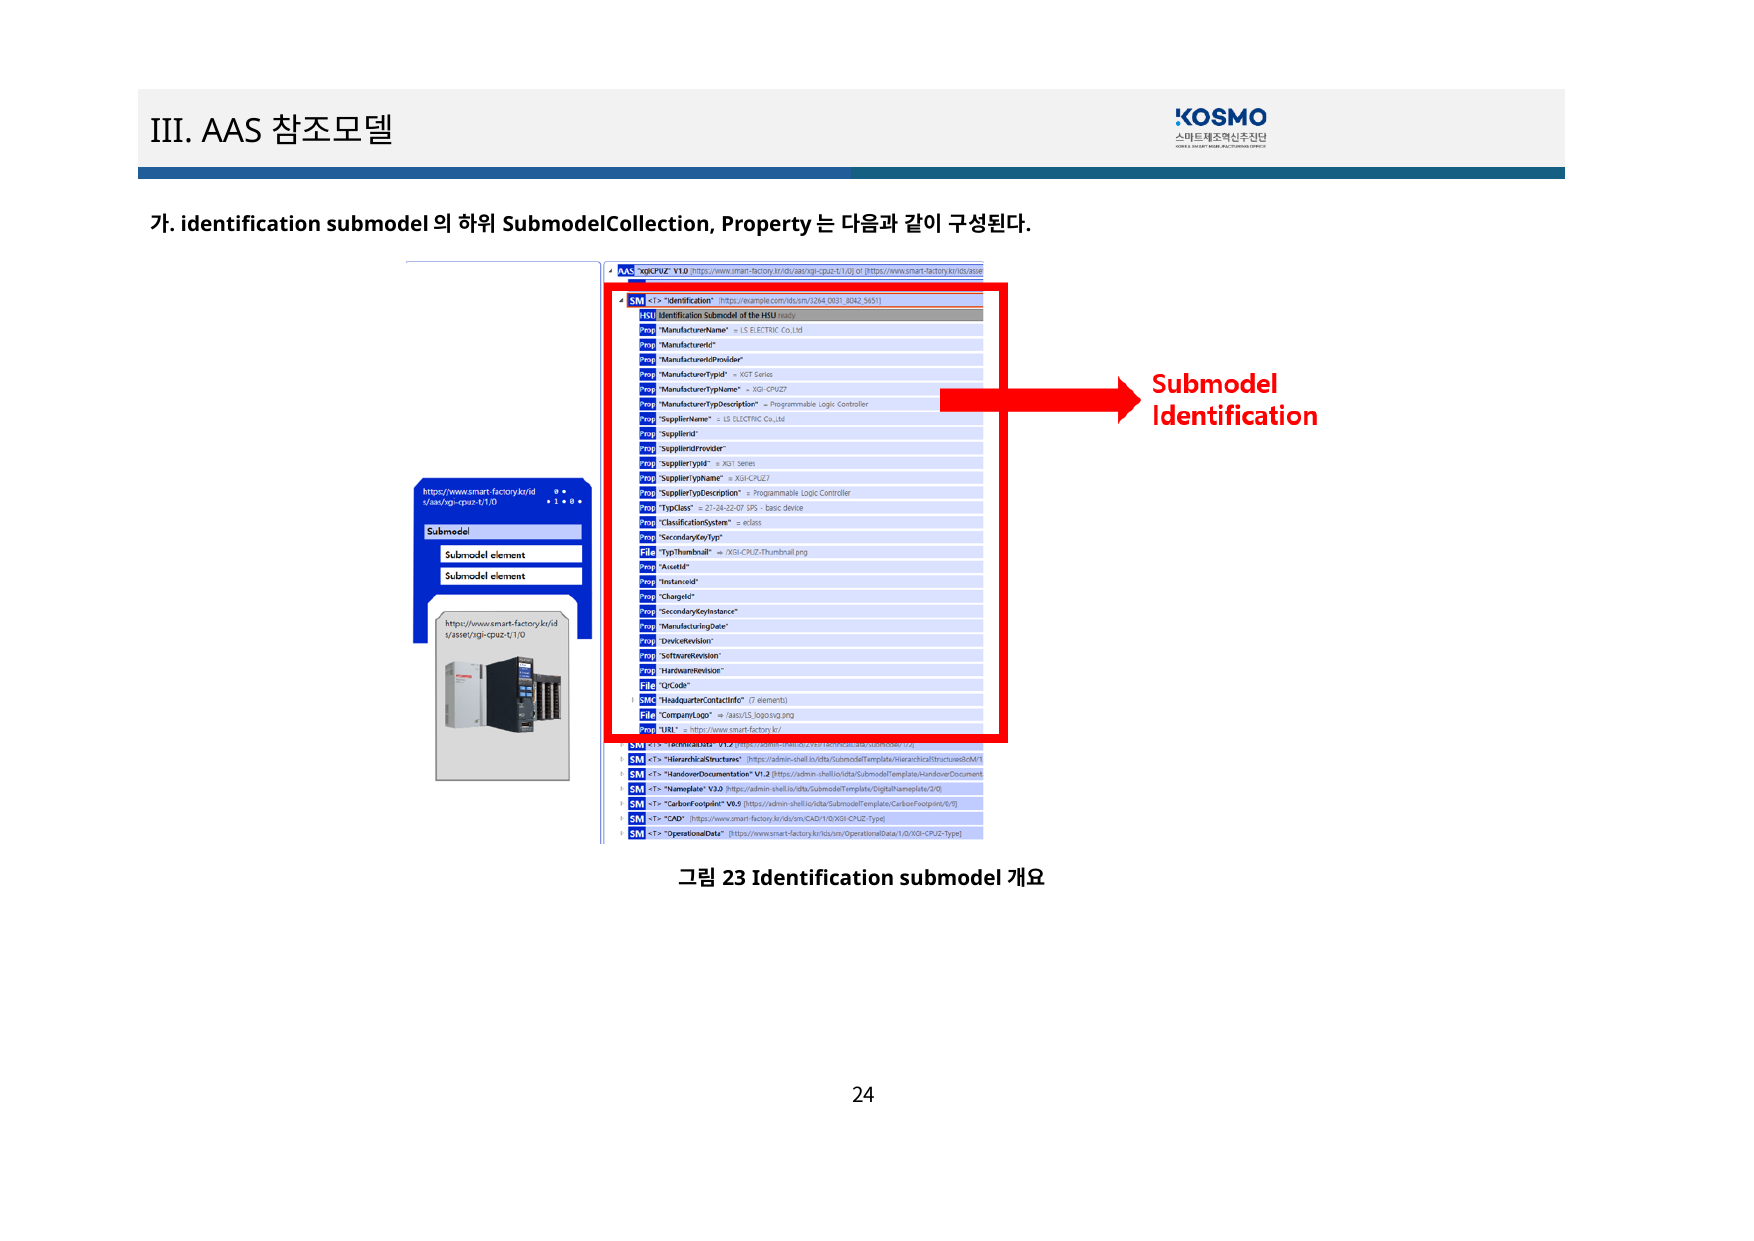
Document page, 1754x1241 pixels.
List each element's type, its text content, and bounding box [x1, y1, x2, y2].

picture [383, 240, 1340, 861]
text 가. identification submodel의 하위 SubmodelCollection, Property는 다음과 같이 구성된다. [150, 207, 1577, 238]
picture [1175, 108, 1267, 148]
